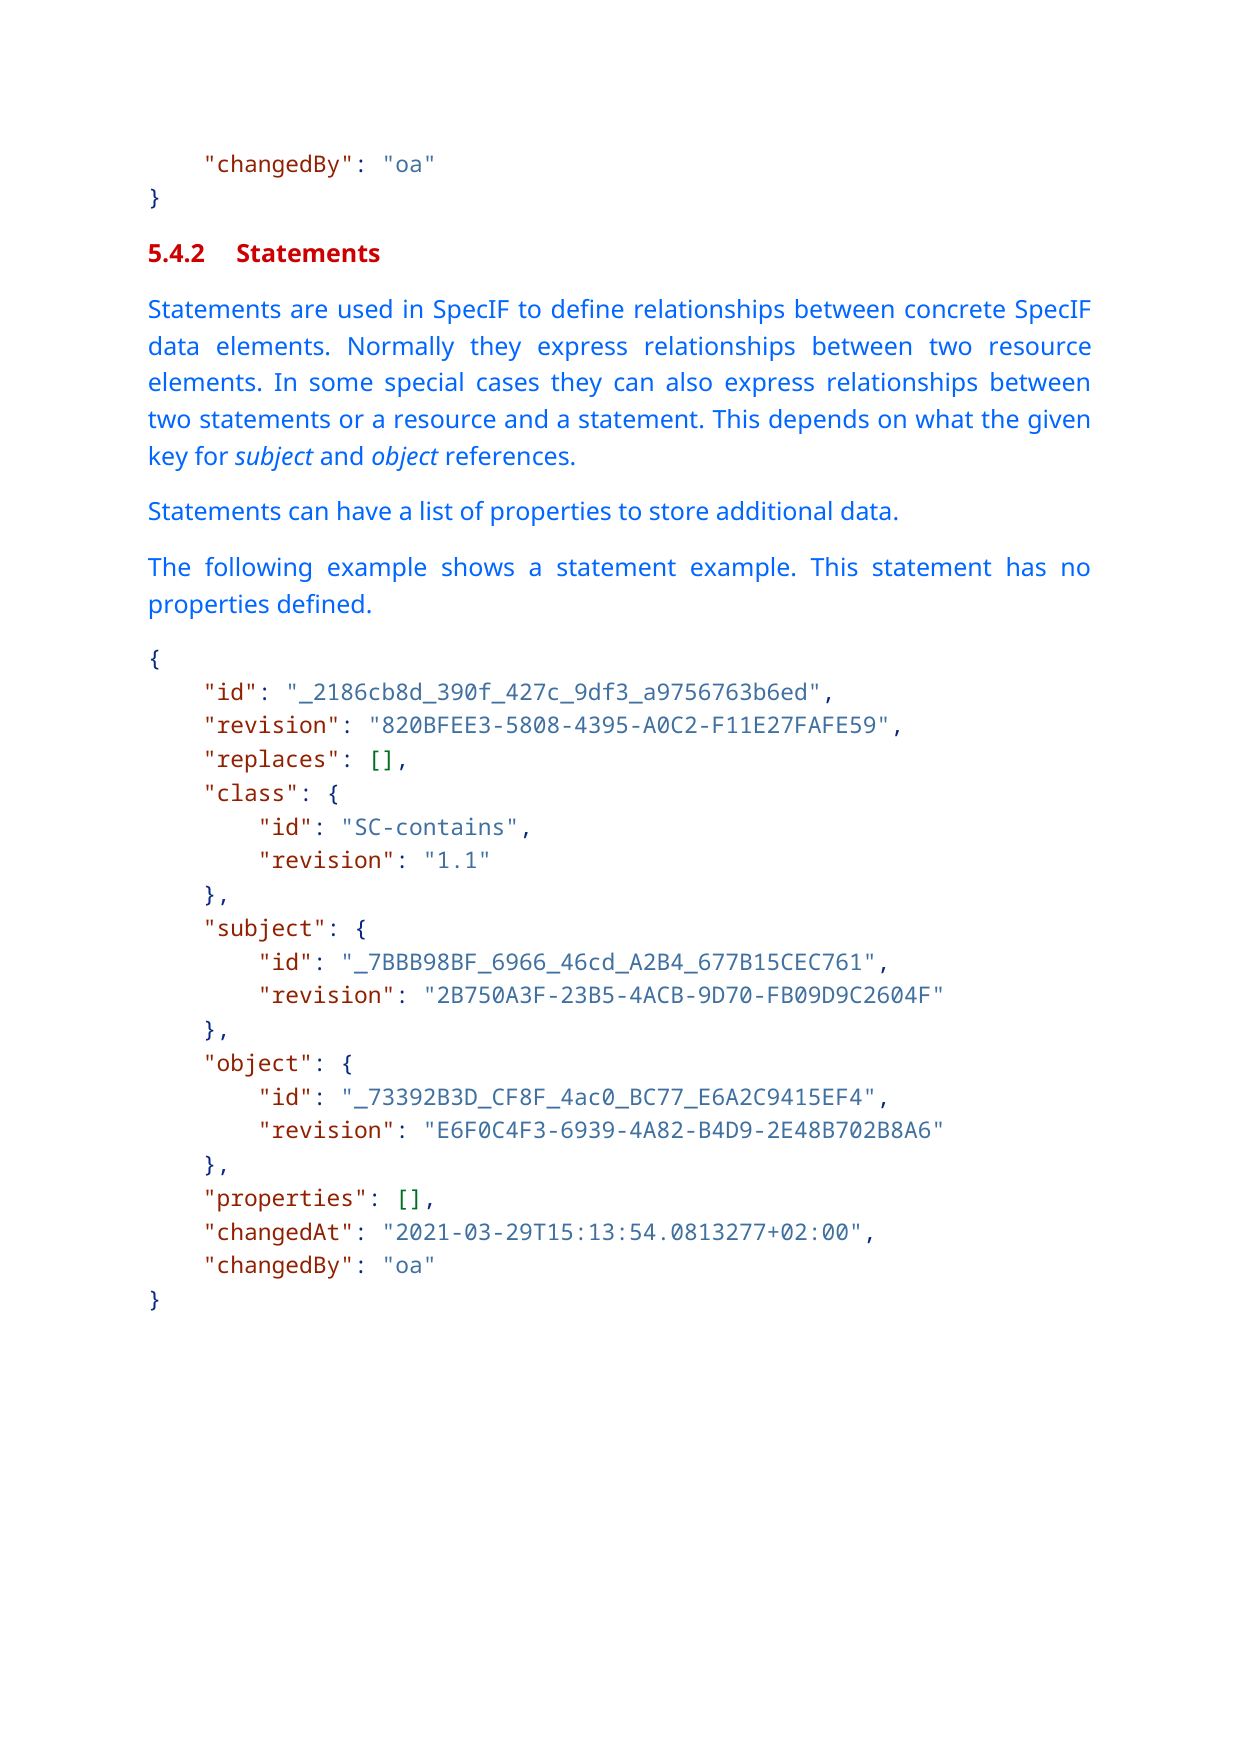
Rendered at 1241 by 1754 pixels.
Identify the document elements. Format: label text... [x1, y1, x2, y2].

text { "id": "_2186cb8d_390f_427c_9df3_a9756763b6ed", "revision": "820BFEE3-5808-4395-A0C2-F11E27FAFE59", "replaces": [], "class": { "id": "SC-contains", "revision": "1.1" }, "subject": { "id": "_7BBB98BF_6966_46cd_A2B4_677B15CEC761", "revision": "2B750A3F-23B5-4ACB-9D70-FB09D9C2604F" }, "object": { "id": "_73392B3D_CF8F_4ac0_BC77_E6A2C9415EF4", "revision": "E6F0C4F3-6939-4A82-B4D9-2E48B702B8A6" }, "properties": [], "changedAt": "2021-03-29T15:13:54.0813277+02:00", "changedBy": "oa" } [148, 642, 1093, 1314]
subtitle Statements [148, 236, 1093, 270]
text Statements can have a list of properties to store additional data. [148, 494, 1093, 528]
text Statements are used in SpecIF to define relationships between concrete SpecIF data elements. Normally they express relationships between two resource elements. In some special cases they can also express relationships between two statements or a resource and a statement. This depends on what the given key for subject and object references. [148, 291, 1093, 473]
text The following example shows a statement example. This statement has no properties defined. [148, 549, 1093, 620]
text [148, 148, 1093, 213]
